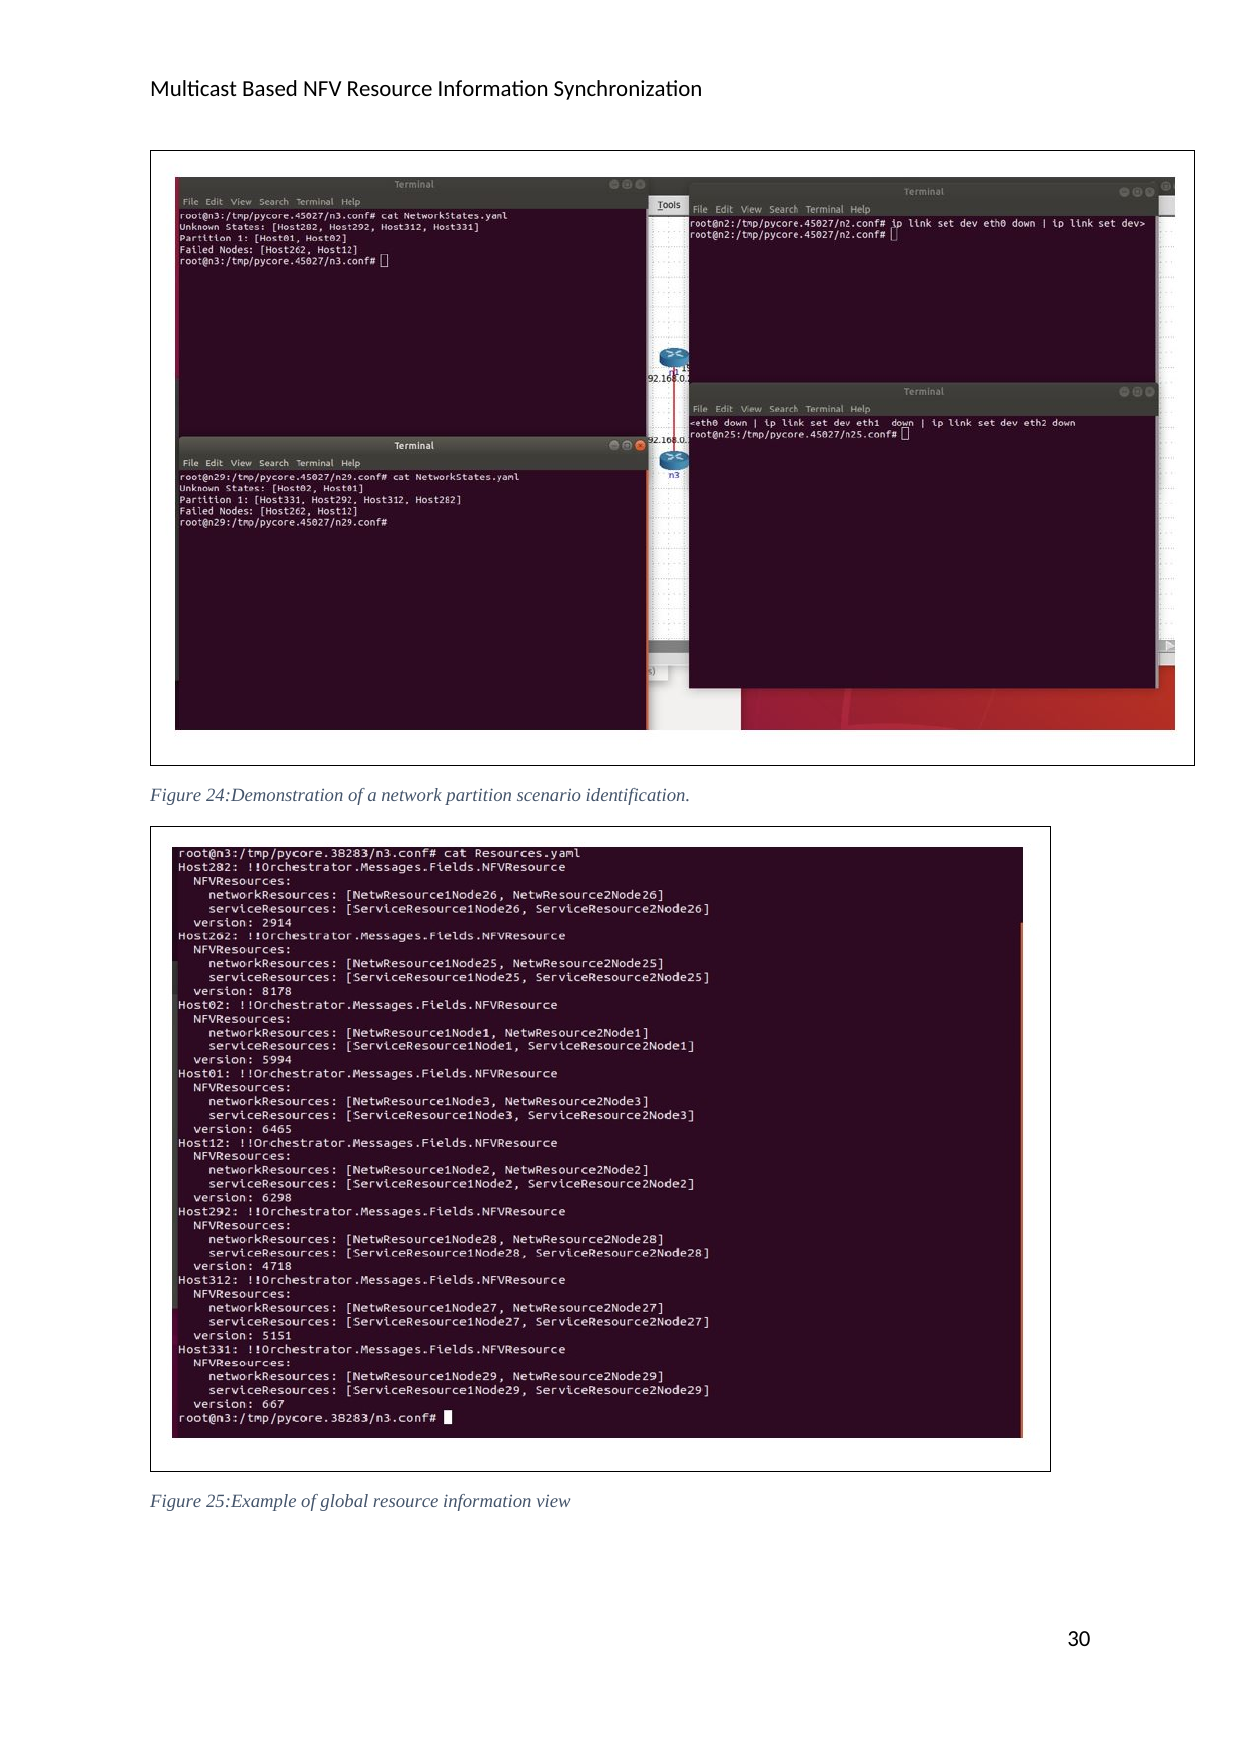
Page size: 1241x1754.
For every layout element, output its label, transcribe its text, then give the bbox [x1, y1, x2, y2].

picture [151, 151, 1194, 765]
picture [151, 827, 1050, 1471]
text Figure 24:Demonstration of a network partition scenario identification. [150, 784, 1090, 806]
text Figure 25:Example of global resource information view [150, 1490, 1090, 1512]
